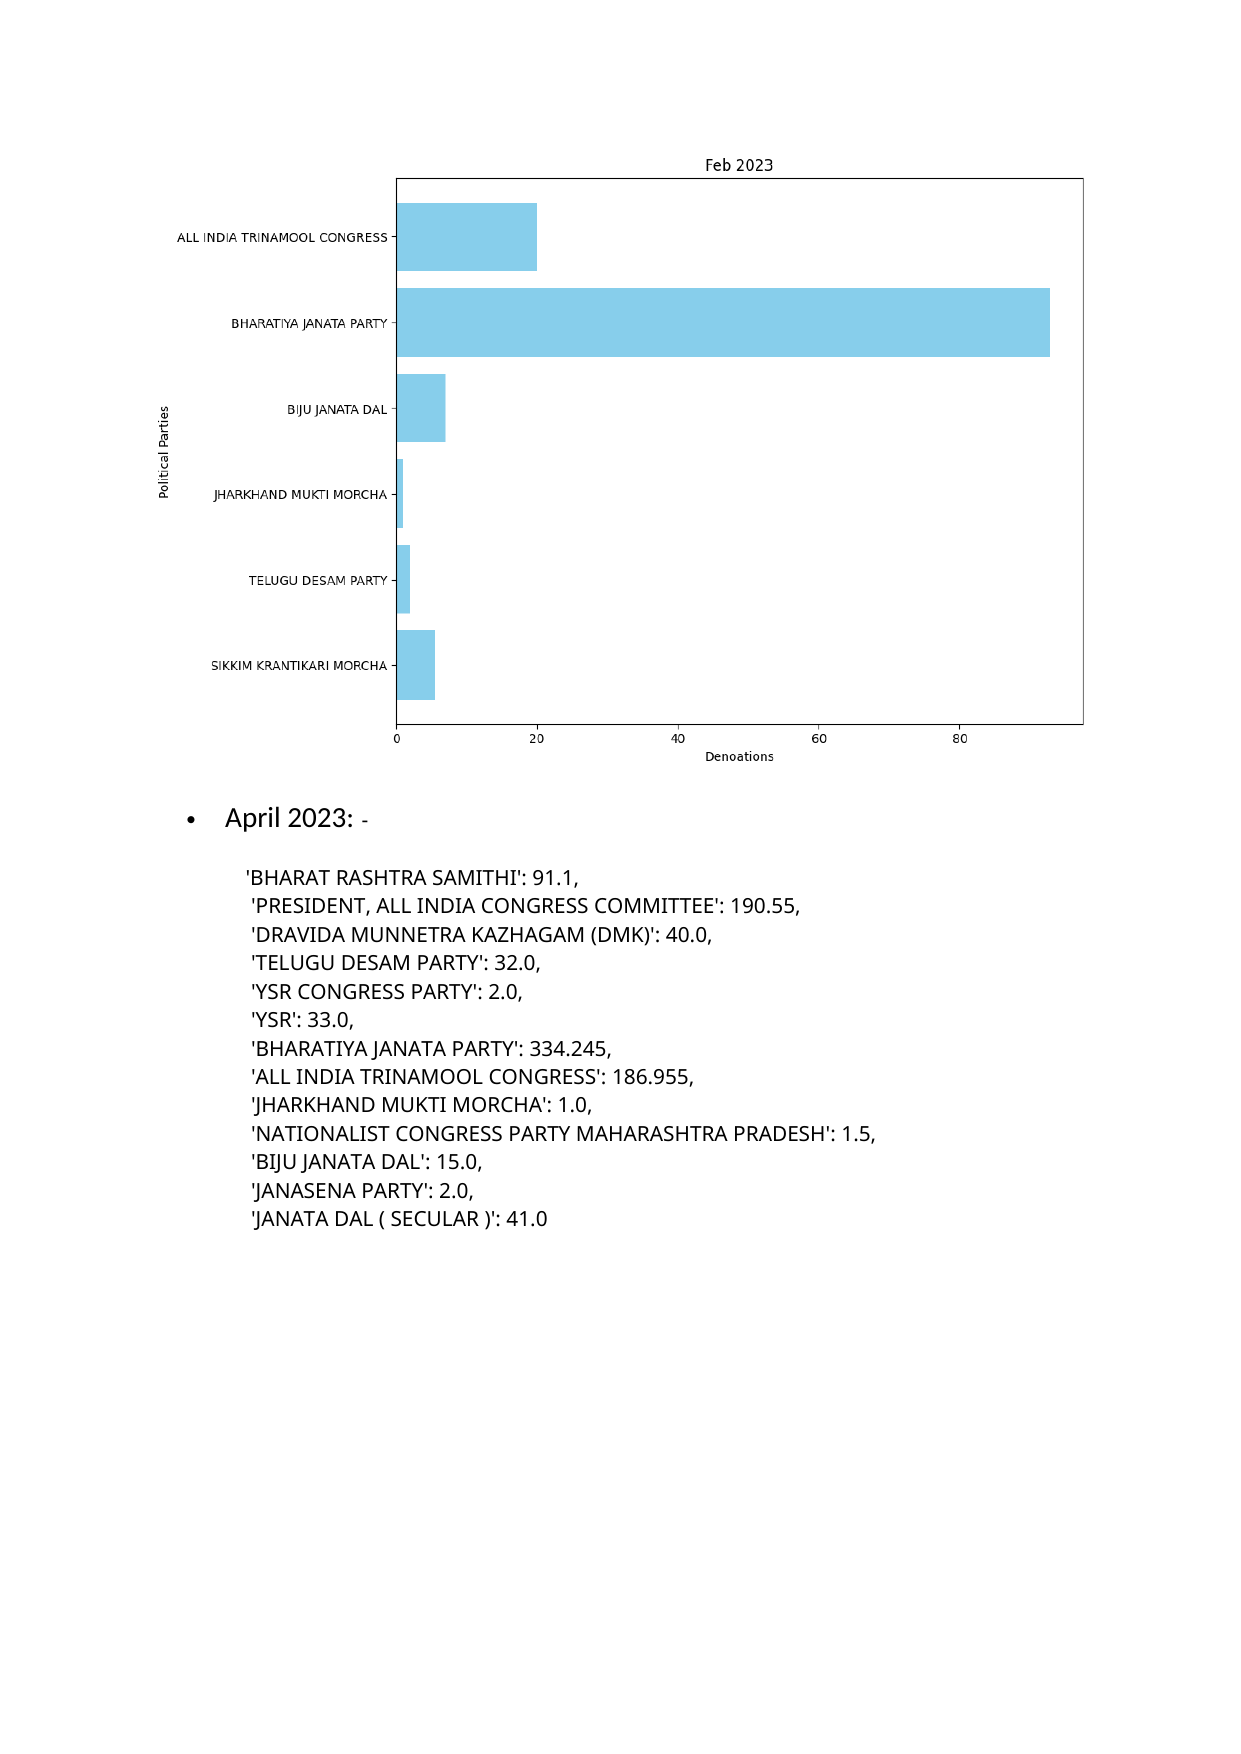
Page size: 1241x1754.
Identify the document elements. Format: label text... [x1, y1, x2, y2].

text 'DRAVIDA MUNNETRA KAZHAGAM (DMK)': 40.0, [245, 920, 1090, 948]
text 'TELUGU DESAM PARTY': 32.0, [245, 948, 1090, 977]
list April 2023: - [187, 799, 1090, 835]
text 'PRESIDENT, ALL INDIA CONGRESS COMMITTEE': 190.55, [245, 892, 1090, 920]
text 'ALL INDIA TRINAMOOL CONGRESS': 186.955, [245, 1062, 1090, 1091]
picture [150, 150, 1091, 771]
text 'BHARAT RASHTRA SAMITHI': 91.1, [245, 863, 1090, 892]
text 'JANATA DAL ( SECULAR )': 41.0 [245, 1204, 1090, 1233]
text 'NATIONALIST CONGRESS PARTY MAHARASHTRA PRADESH': 1.5, [245, 1119, 1090, 1147]
text 'JHARKHAND MUKTI MORCHA': 1.0, [245, 1091, 1090, 1119]
text 'YSR CONGRESS PARTY': 2.0, [245, 977, 1090, 1005]
text 'BIJU JANATA DAL': 15.0, [245, 1147, 1090, 1176]
text 'YSR': 33.0, [245, 1005, 1090, 1034]
text 'BHARATIYA JANATA PARTY': 334.245, [245, 1034, 1090, 1062]
text 'JANASENA PARTY': 2.0, [245, 1176, 1090, 1204]
